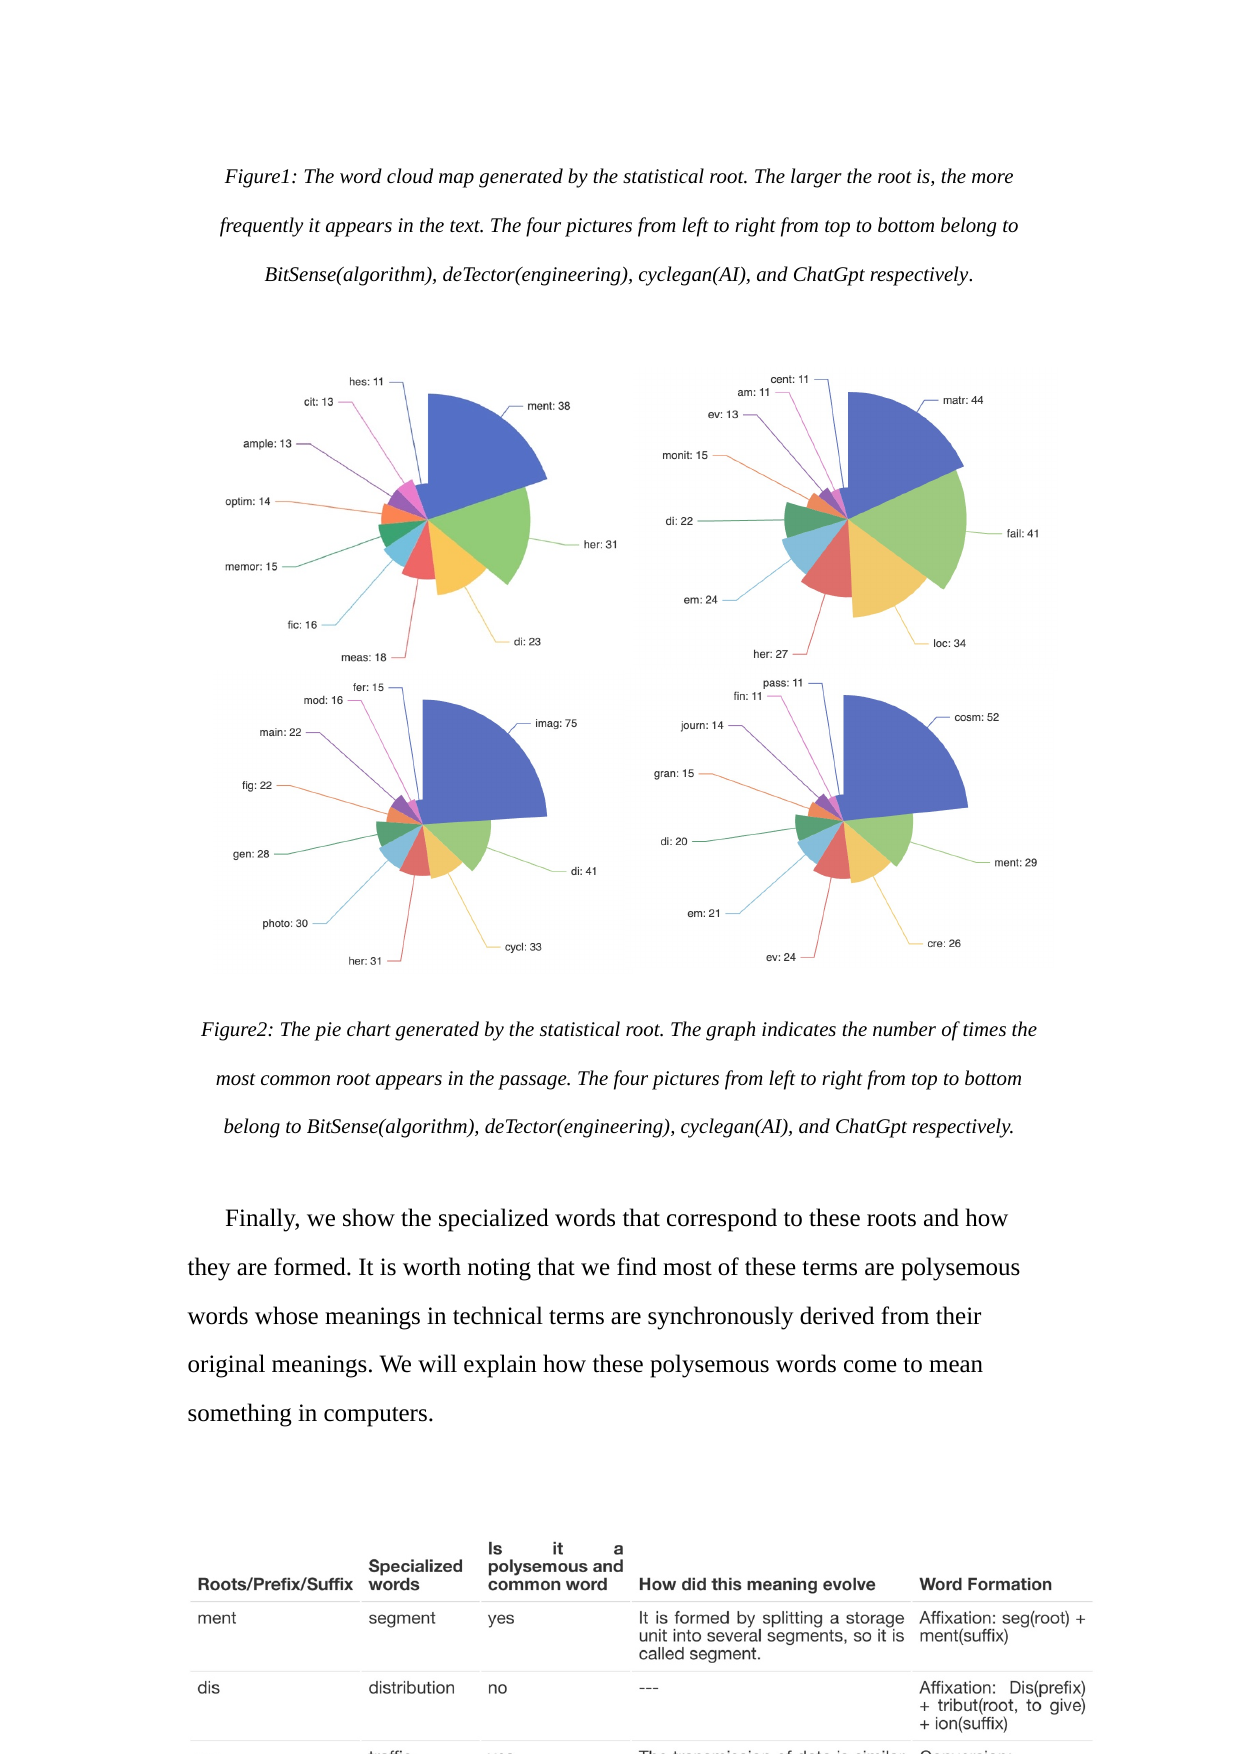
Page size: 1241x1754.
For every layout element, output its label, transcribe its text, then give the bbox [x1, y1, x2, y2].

picture [182, 1533, 1118, 1754]
text Figure1: The word cloud map generated by the statistical root. The larger the root is, the more frequently it appears in the text. The four pictures from left to right from top to bottom belong to BitSense(algorithm), deTector(engineering), cyclegan(AI), and ChatGpt respectively. [187, 160, 1053, 290]
picture [207, 367, 1058, 974]
text Finally, we show the specialized words that correspond to these roots and how they are formed. It is worth noting that we find most of these terms are polysemous words whose meanings in technical terms are synchronously derived from their original meanings. We will explain how these polysemous words come to mean something in computers. [187, 1201, 1053, 1429]
